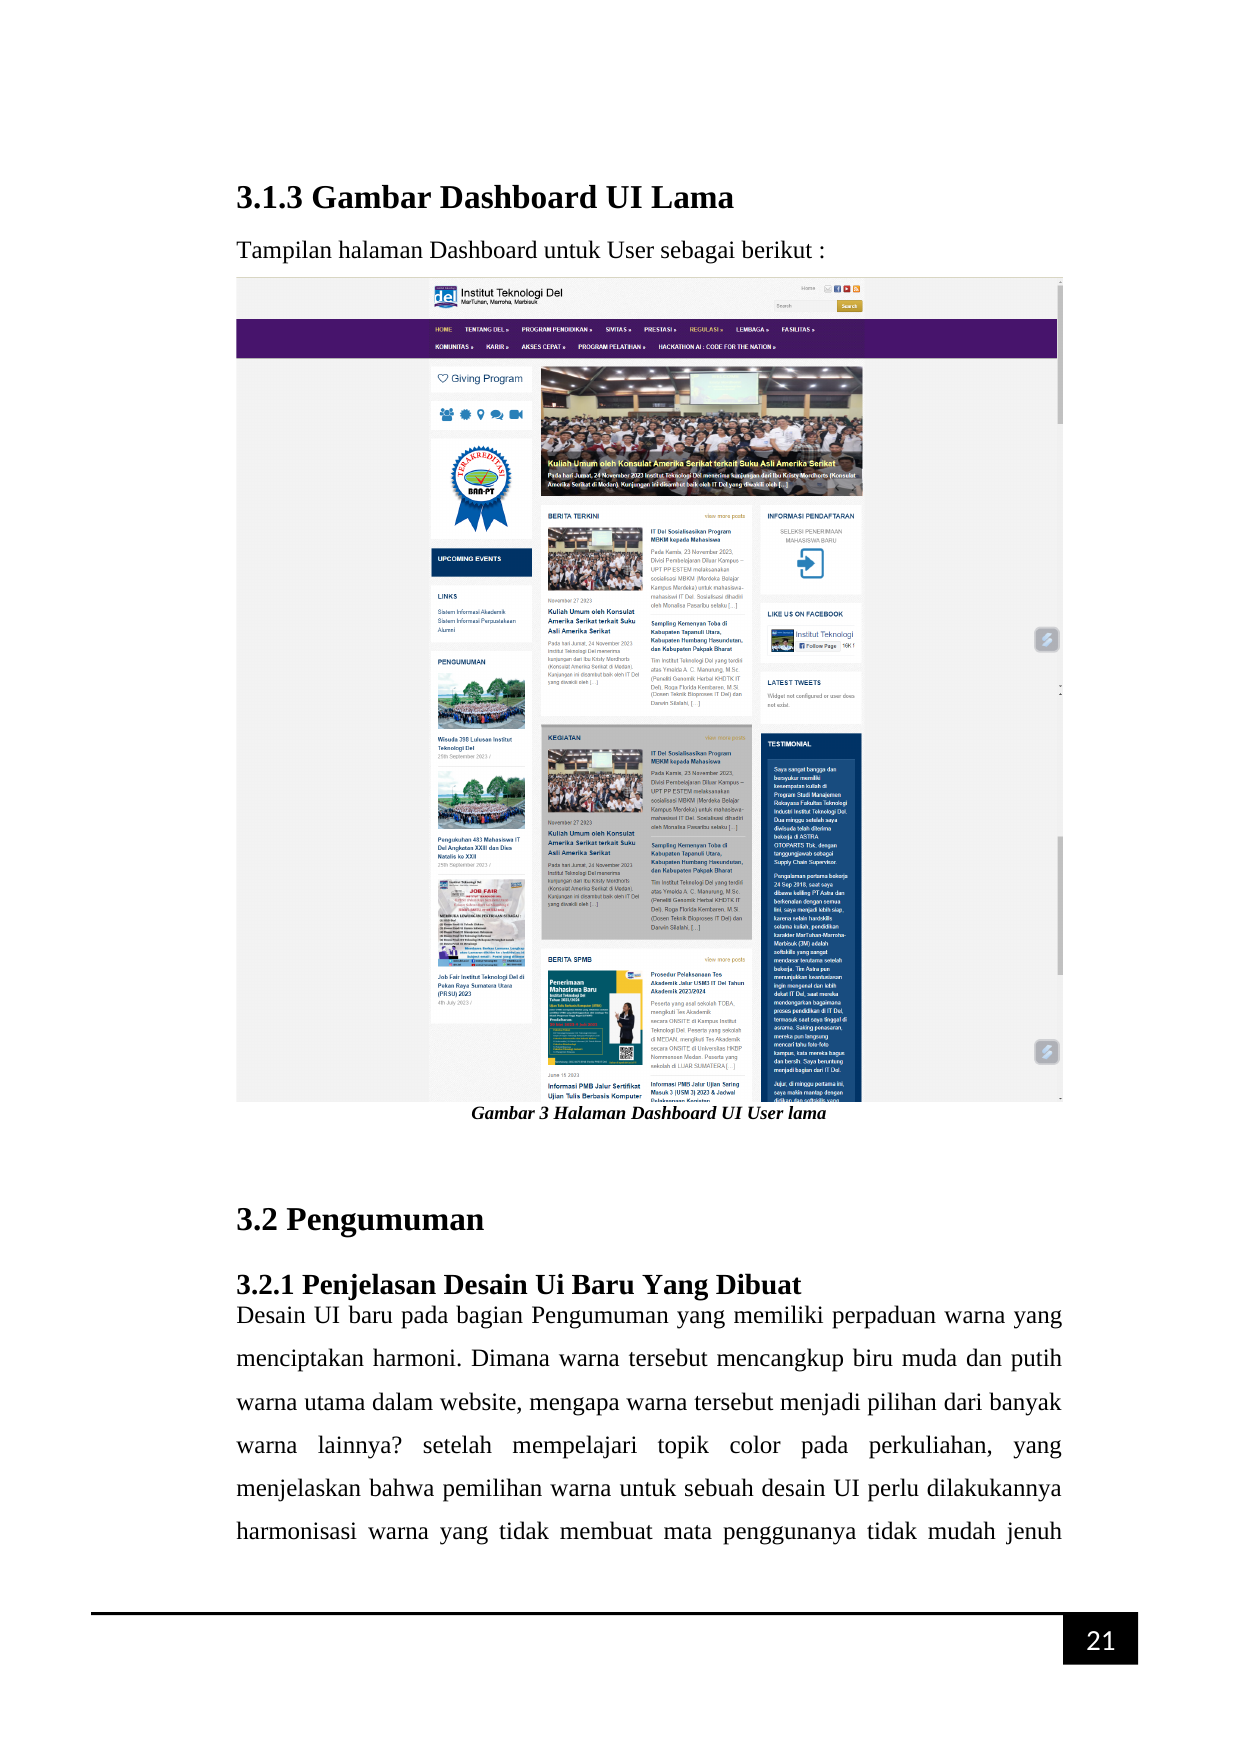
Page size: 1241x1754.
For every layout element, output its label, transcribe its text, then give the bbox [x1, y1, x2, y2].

text Tampilan halaman Dashboard untuk User sebagai berikut : [236, 235, 1063, 263]
subtitle 3.1.3 Gambar Dashboard UI Lama [236, 177, 1063, 216]
subtitle 3.2.1 Penjelasan Desain Ui Baru Yang Dibuat [236, 1267, 1063, 1300]
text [236, 1300, 1063, 1545]
subtitle 3.2 Pengumuman [236, 1199, 1063, 1237]
picture [236, 277, 1063, 1102]
text Gambar 3 Halaman Dashboard UI User lama [236, 1102, 1063, 1123]
